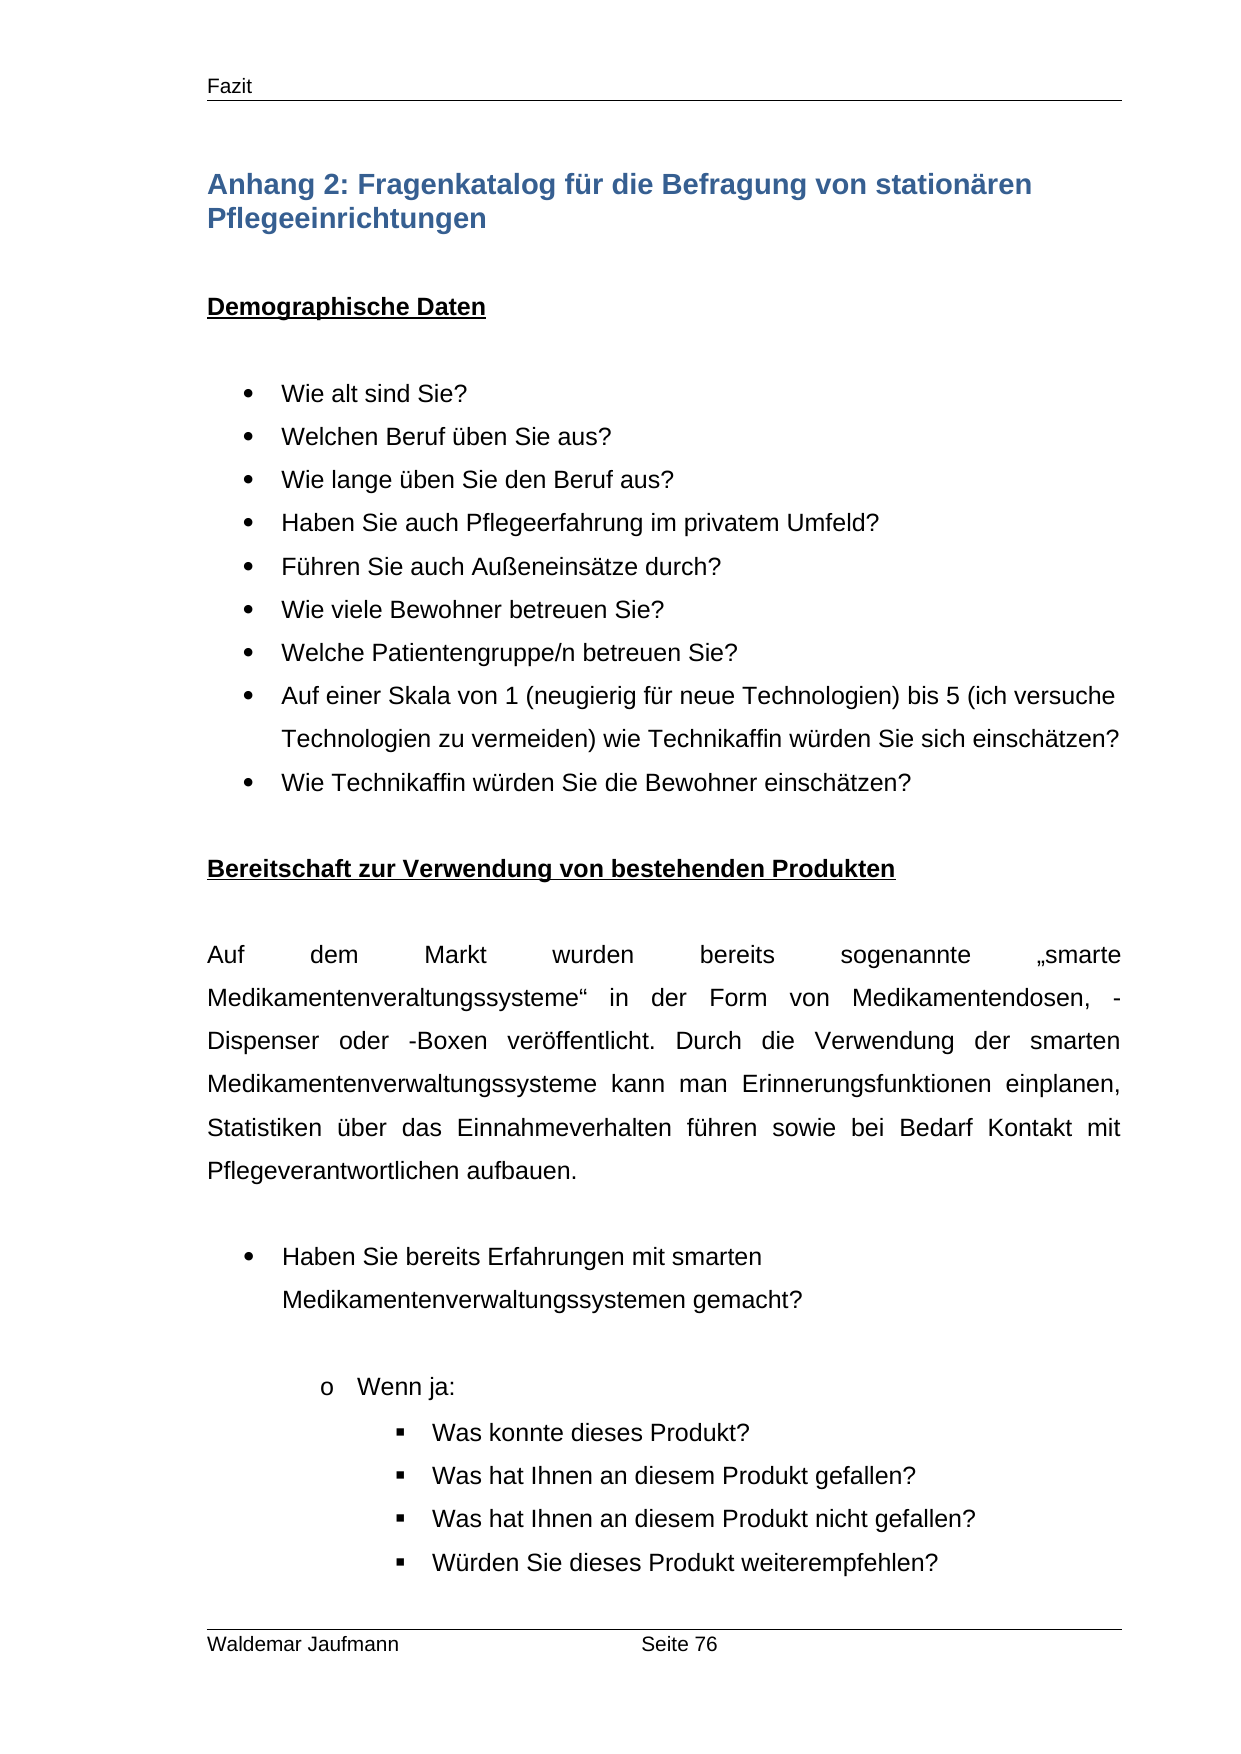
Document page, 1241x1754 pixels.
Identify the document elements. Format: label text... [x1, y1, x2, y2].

list Führen Sie auch Außeneinsätze durch? [244, 551, 1122, 580]
subtitle Anhang 2: Fragenkatalog für die Befragung von stationären Pflegeeinrichtungen [207, 168, 1122, 235]
list Wie lange üben Sie den Beruf aus? [244, 465, 1122, 494]
text Auf dem Markt wurden bereits sogenannte „smarte Medikamentenveraltungssysteme“ in der Form von Medikamentendosen, -Dispenser oder -Boxen veröffentlicht. Durch die Verwendung der smarten Medikamentenverwaltungssysteme kann man Erinnerungsfunktionen einplanen, Statistiken über das Einnahmeverhalten führen sowie bei Bedarf Kontakt mit Pflegeverantwortlichen aufbauen. [207, 940, 1122, 1184]
list Was konnte dieses Produkt? [394, 1418, 1122, 1447]
list Wie viele Bewohner betreuen Sie? [244, 595, 1122, 623]
list Wie Technikaffin würden Sie die Bewohner einschätzen? [244, 767, 1122, 796]
list Wenn ja: [319, 1371, 1122, 1402]
list Auf einer Skala von 1 (neugierig für neue Technologien) bis 5 (ich versuche Technologien zu vermeiden) wie Technikaffin würden Sie sich einschätzen? [244, 681, 1122, 753]
text Bereitschaft zur Verwendung von bestehenden Produkten [207, 854, 1122, 883]
list Würden Sie dieses Produkt weiterempfehlen? [394, 1547, 1122, 1576]
list Was hat Ihnen an diesem Produkt nicht gefallen? [394, 1504, 1122, 1533]
list Was hat Ihnen an diesem Produkt gefallen? [394, 1461, 1122, 1490]
list Welche Patientengruppe/n betreuen Sie? [244, 638, 1122, 667]
text Demographische Daten [207, 292, 1122, 321]
list Welchen Beruf üben Sie aus? [244, 422, 1122, 451]
list Wie alt sind Sie? [244, 378, 1122, 407]
list Haben Sie auch Pflegeerfahrung im privatem Umfeld? [244, 508, 1122, 537]
list Haben Sie bereits Erfahrungen mit smarten Medikamentenverwaltungssystemen gemacht? [244, 1242, 1122, 1314]
